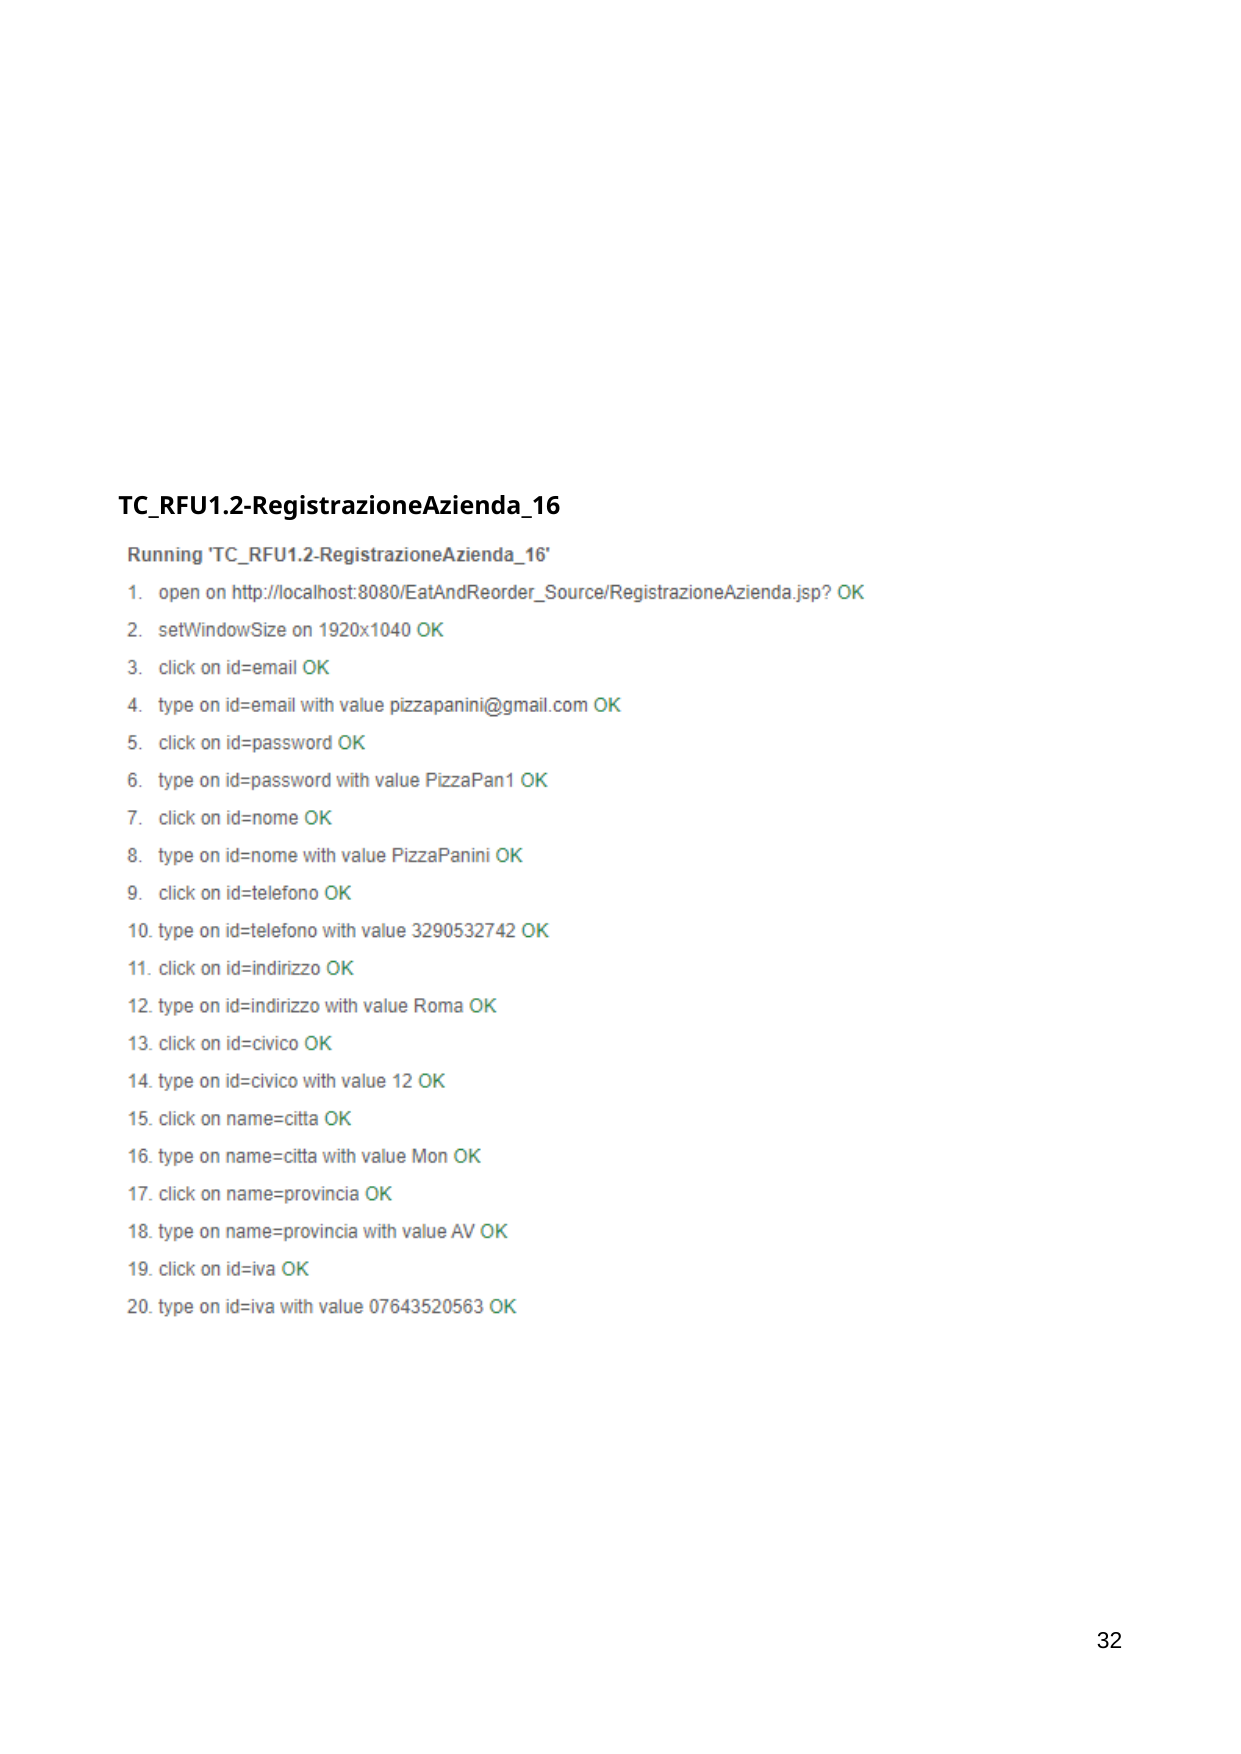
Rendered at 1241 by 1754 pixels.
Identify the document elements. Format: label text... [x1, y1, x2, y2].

picture [118, 536, 889, 1326]
text TC_RFU1.2-RegistrazioneAzienda_16 [118, 487, 1122, 521]
